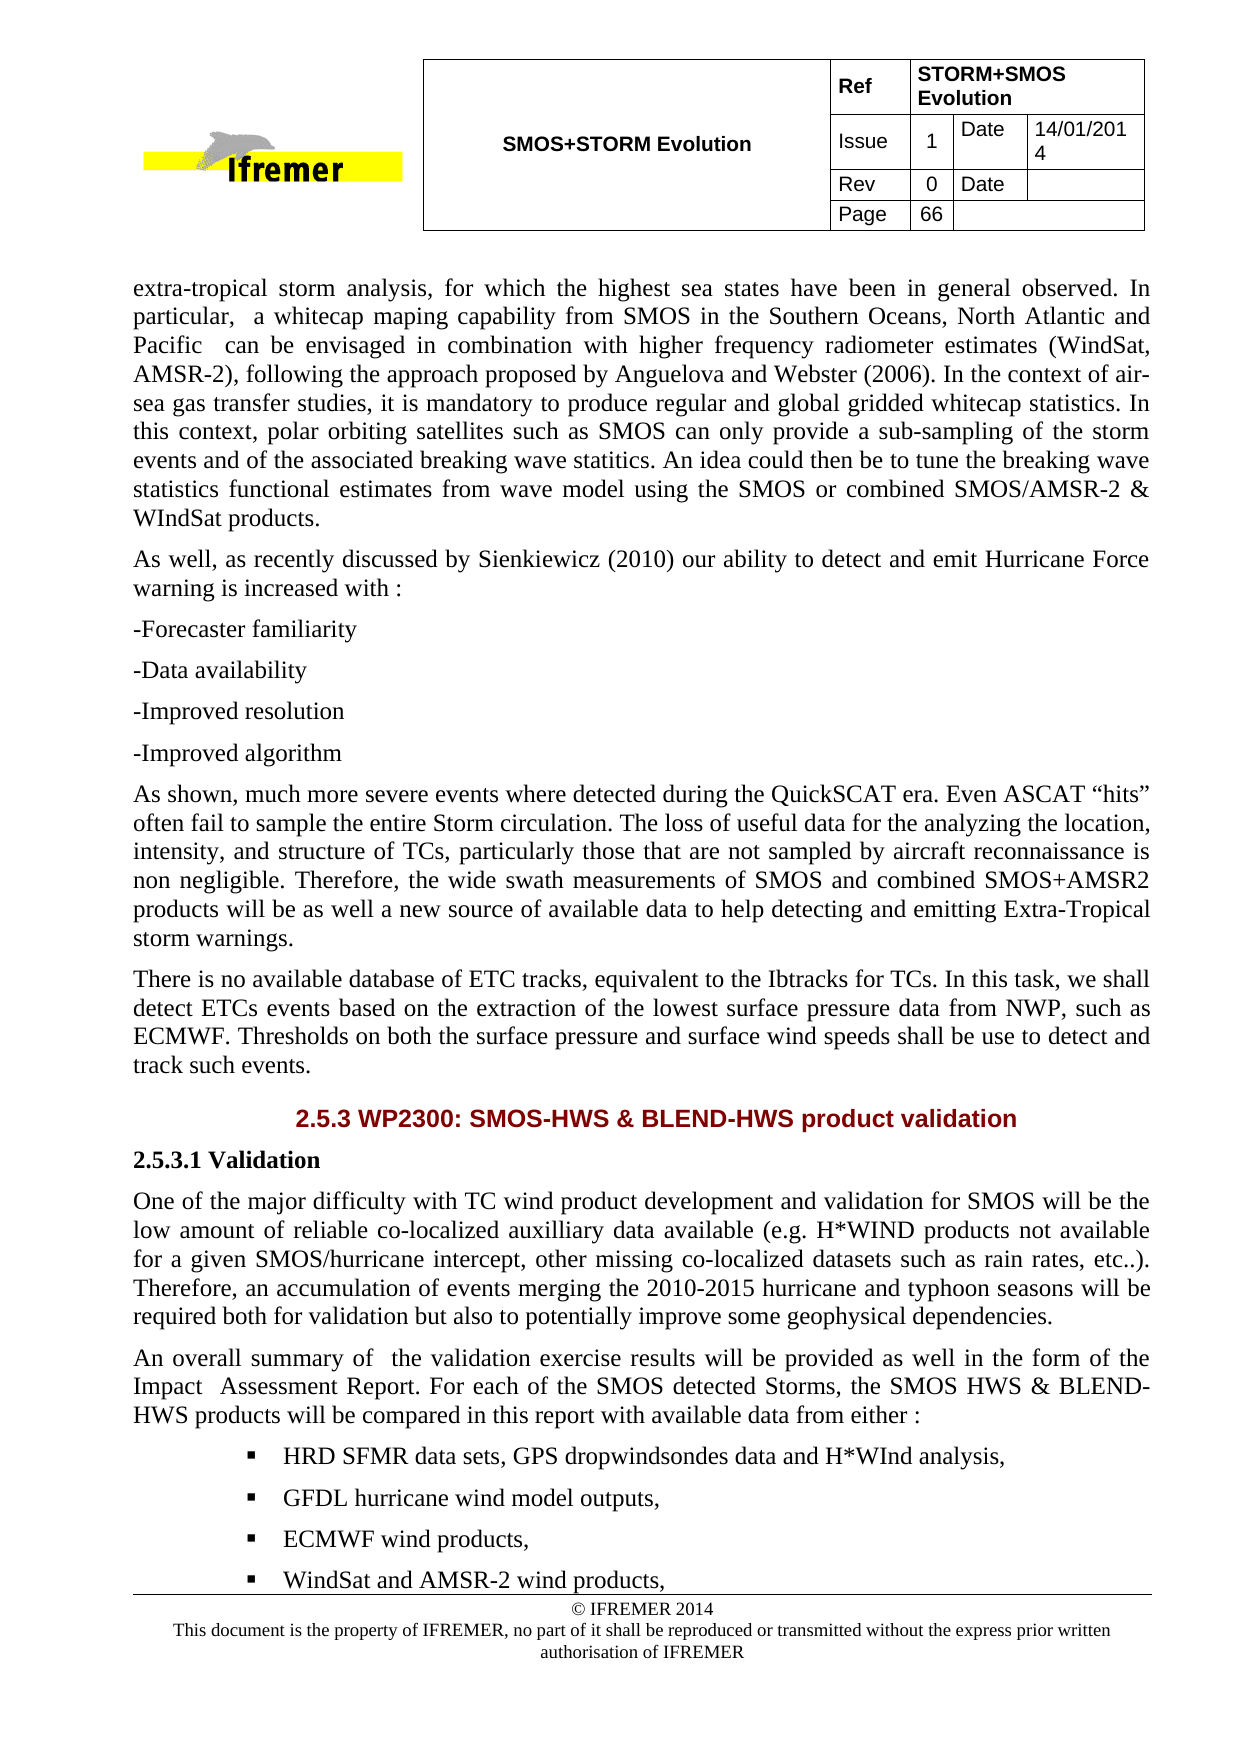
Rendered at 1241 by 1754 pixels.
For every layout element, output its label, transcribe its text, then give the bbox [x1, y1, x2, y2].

text As shown, much more severe events where detected during the QuickSCAT era. Even ASCAT “hits” often fail to sample the entire Storm circulation. The loss of useful data for the analyzing the location, intensity, and structure of TCs, particularly those that are not sampled by aircraft reconnaissance is non negligible. Therefore, the wide swath measurements of SMOS and combined SMOS+AMSR2 products will be as well a new source of available data to help detecting and emitting Extra-Tropical storm warnings. [133, 779, 1152, 951]
text One of the major difficulty with TC wind product development and validation for SMOS will be the low amount of reliable co-localized auxilliary data available (e.g. H*WIND products not available for a given SMOS/hurricane intercept, other missing co-localized datasets such as rain rates, etc..). Therefore, an accumulation of events merging the 2010-2015 hurricane and typhoon seasons will be required both for validation but also to potentially improve some geophysical dependencies. [133, 1186, 1152, 1330]
list WindSat and AMSR-2 wind products, [245, 1565, 1152, 1594]
list HRD SFMR data sets, GPS dropwindsondes data and H*WInd analysis, [245, 1441, 1152, 1470]
text As well, as recently discussed by Sienkiewicz (2010) our ability to detect and emit Hurricane Force warning is increased with : [133, 544, 1152, 601]
text -Improved resolution [133, 696, 1152, 725]
text There is no available database of ETC tracks, equivalent to the Ibtracks for TCs. In this task, we shall detect ETCs events based on the extraction of the lowest surface pressure data from NWP, such as ECMWF. Thresholds on both the surface pressure and surface wind speeds shall be use to detect and track such events. [133, 964, 1152, 1079]
subtitle 2.5.3 WP2300: SMOS-HWS & BLEND-HWS product validation [295, 1104, 1152, 1133]
list GFDL hurricane wind model outputs, [245, 1483, 1152, 1511]
picture [132, 90, 416, 199]
text 2.5.3.1 Validation [133, 1145, 1152, 1174]
text -Improved algorithm [133, 738, 1152, 766]
text -Forecaster familiarity [133, 614, 1152, 643]
text -Data availability [133, 655, 1152, 684]
list ECMWF wind products, [245, 1524, 1152, 1553]
text An overall summary of the validation exercise results will be provided as well in the form of the Impact Assessment Report. For each of the SMOS detected Storms, the SMOS HWS & BLEND-HWS products will be compared in this report with available data from either : [133, 1343, 1152, 1429]
